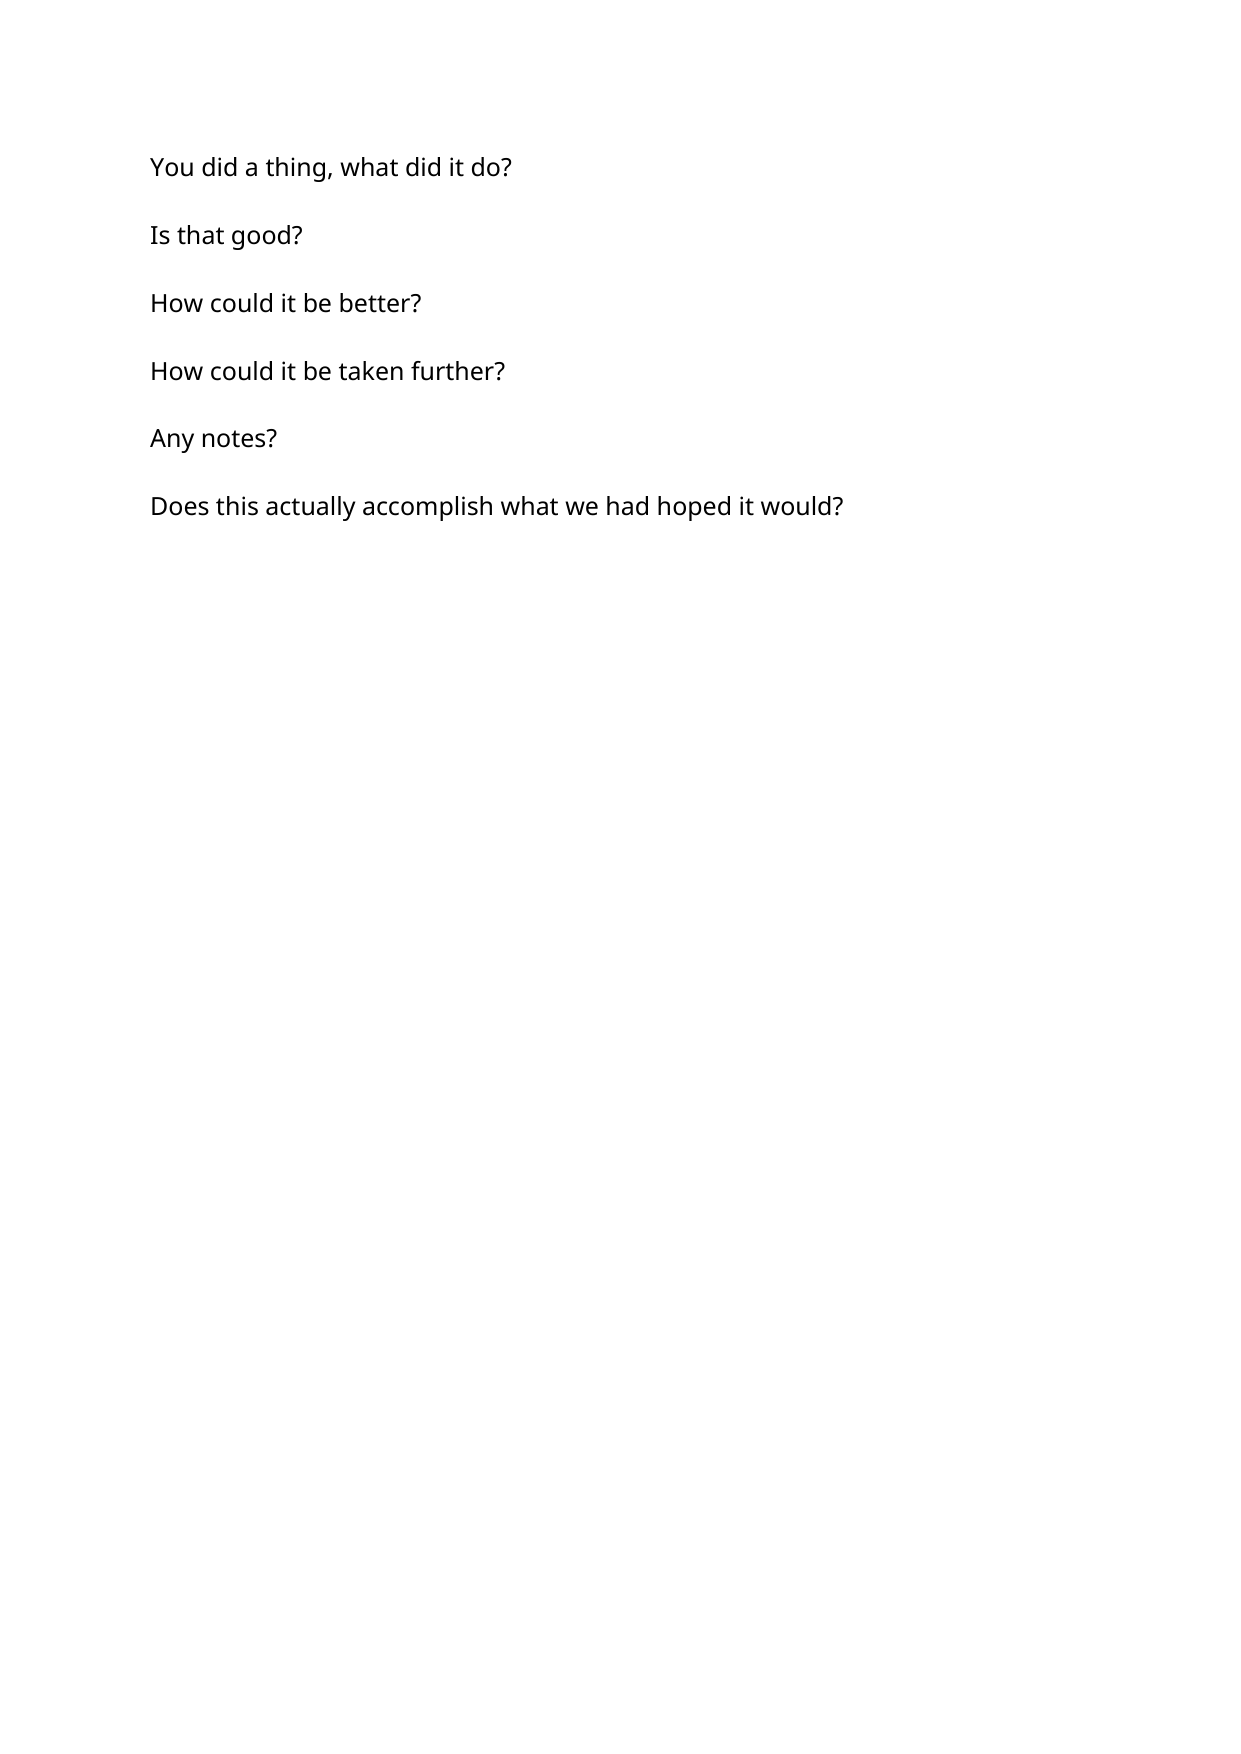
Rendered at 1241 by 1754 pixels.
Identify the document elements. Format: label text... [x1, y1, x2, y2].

text You did a thing, what did it do? [150, 150, 1090, 184]
text Any notes? [150, 421, 1090, 455]
text Does this actually accomplish what we had hoped it would? [150, 488, 1090, 523]
text Is that good? [150, 218, 1090, 252]
text How could it be better? [150, 285, 1090, 319]
text How could it be taken further? [150, 353, 1090, 387]
